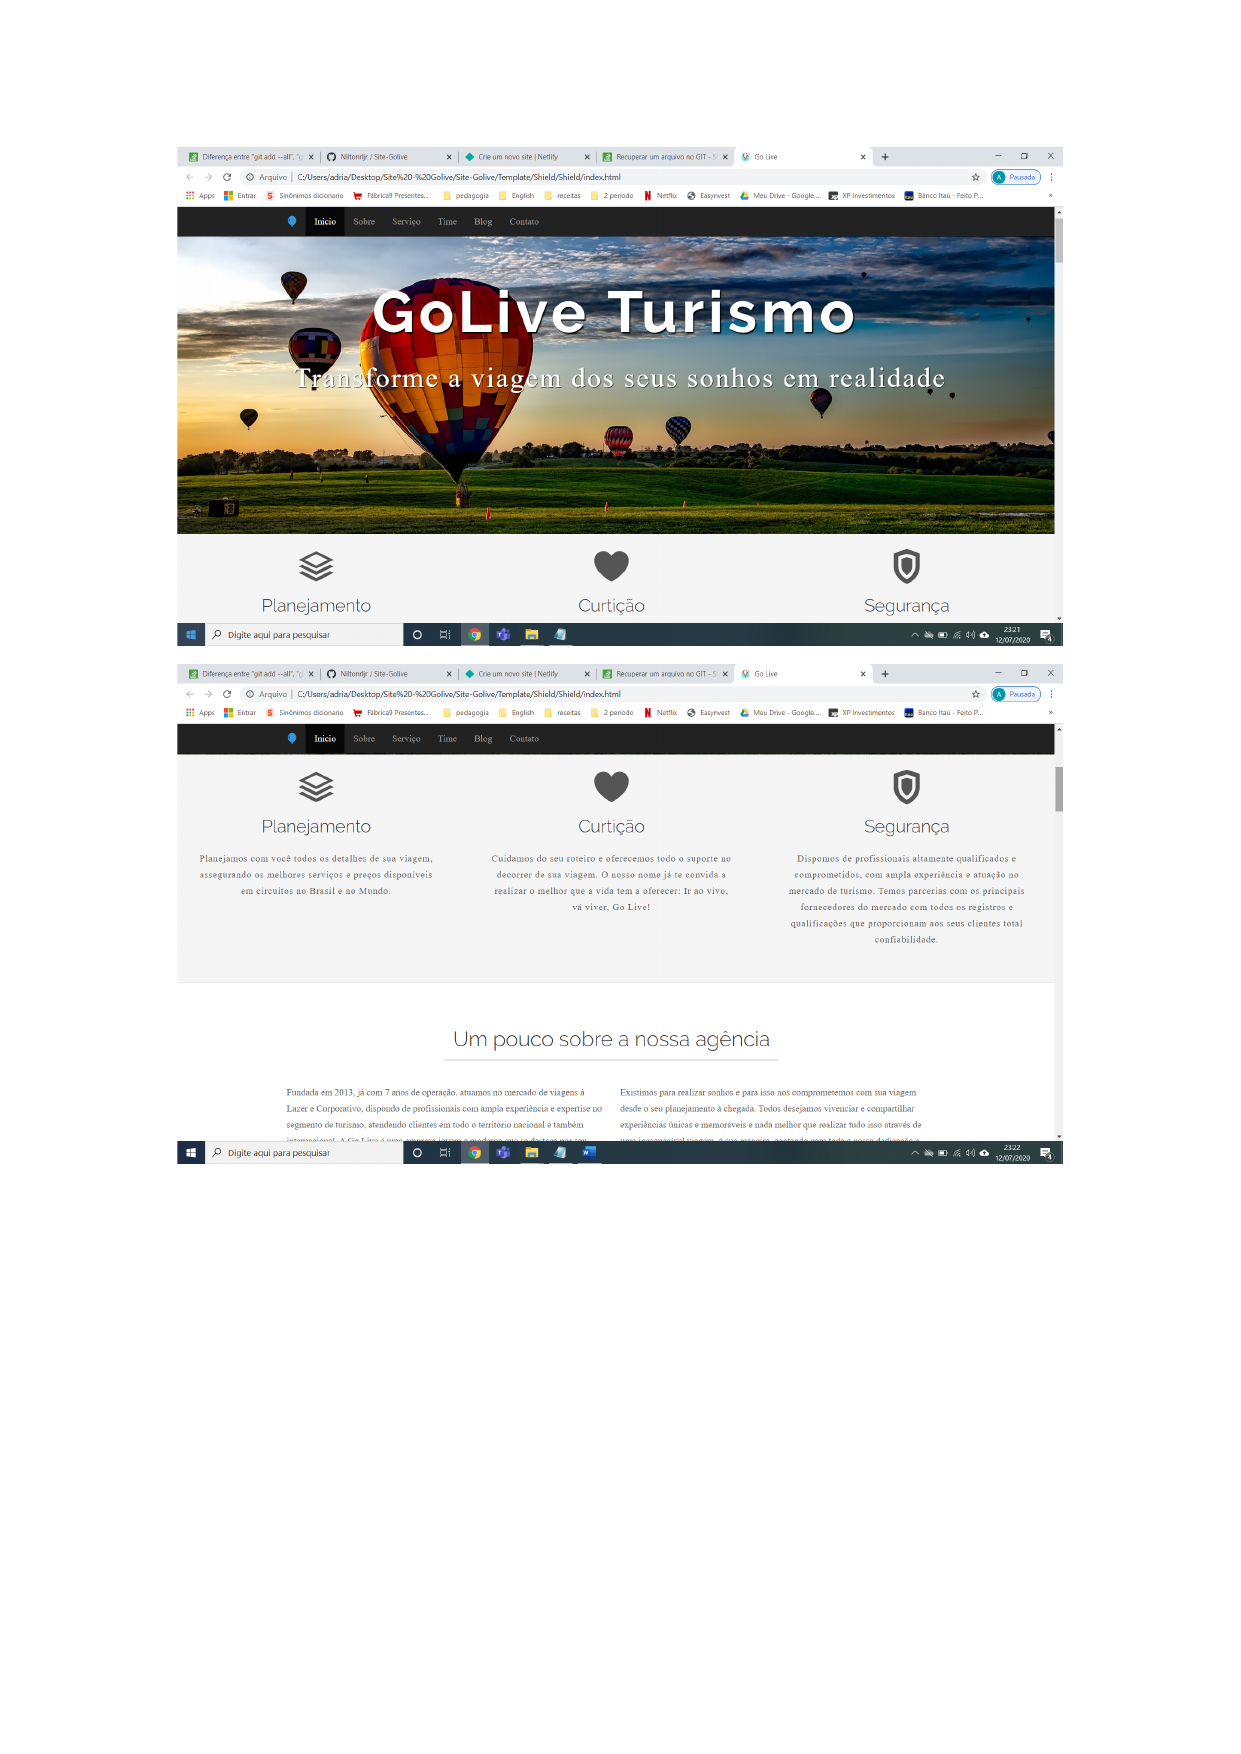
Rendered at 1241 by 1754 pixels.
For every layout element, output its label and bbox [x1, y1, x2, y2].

picture [177, 147, 1063, 646]
picture [177, 664, 1063, 1164]
